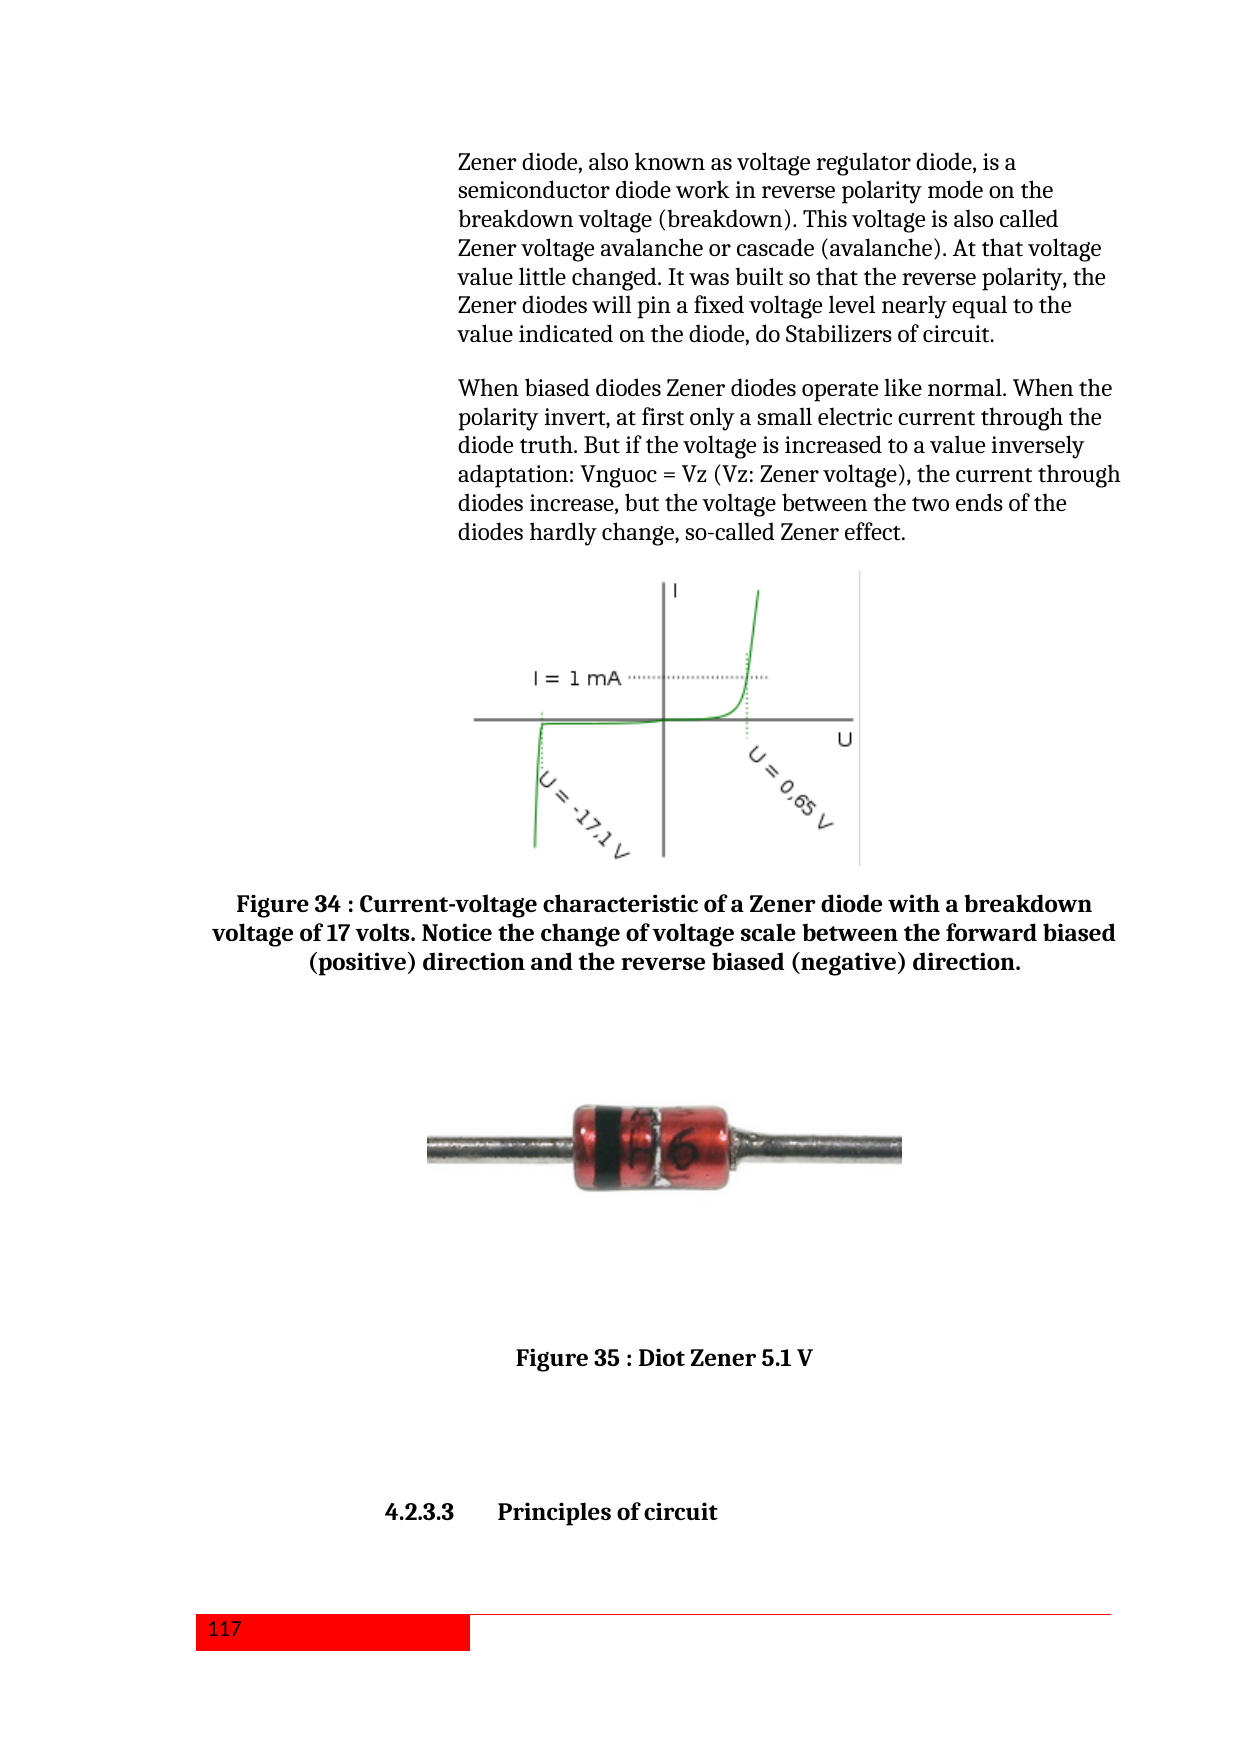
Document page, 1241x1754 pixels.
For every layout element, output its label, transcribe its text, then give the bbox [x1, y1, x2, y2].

text When biased diodes Zener diodes operate like normal. When the polarity invert, at first only a small electric current through the diode truth. But if the voltage is increased to a value inversely adaptation: Vnguoc = Vz (Vz: Zener voltage), the current through diodes increase, but the voltage between the two ends of the diodes hardly change, so-called Zener effect. [458, 374, 1122, 546]
picture [427, 976, 902, 1319]
subtitle Principles of circuit [385, 1498, 1122, 1527]
list Figure 35 : Diot Zener 5.1 V [207, 1344, 1122, 1372]
list Figure 34 : Current-voltage characteristic of a Zener diode with a breakdown voltage of 17 volts. Notice the change of voltage scale between the forward biased (positive) direction and the reverse biased (negative) direction. [207, 890, 1122, 976]
text Zener diode, also known as voltage regulator diode, is a semiconductor diode work in reverse polarity mode on the breakdown voltage (breakdown). This voltage is also called Zener voltage avalanche or cascade (avalanche). At that voltage value little changed. It was built so that the reverse polarity, the Zener diodes will pin a fixed voltage level nearly equal to the value indicated on the diode, do Stabilizers of circuit. [458, 148, 1122, 349]
picture [468, 571, 861, 866]
